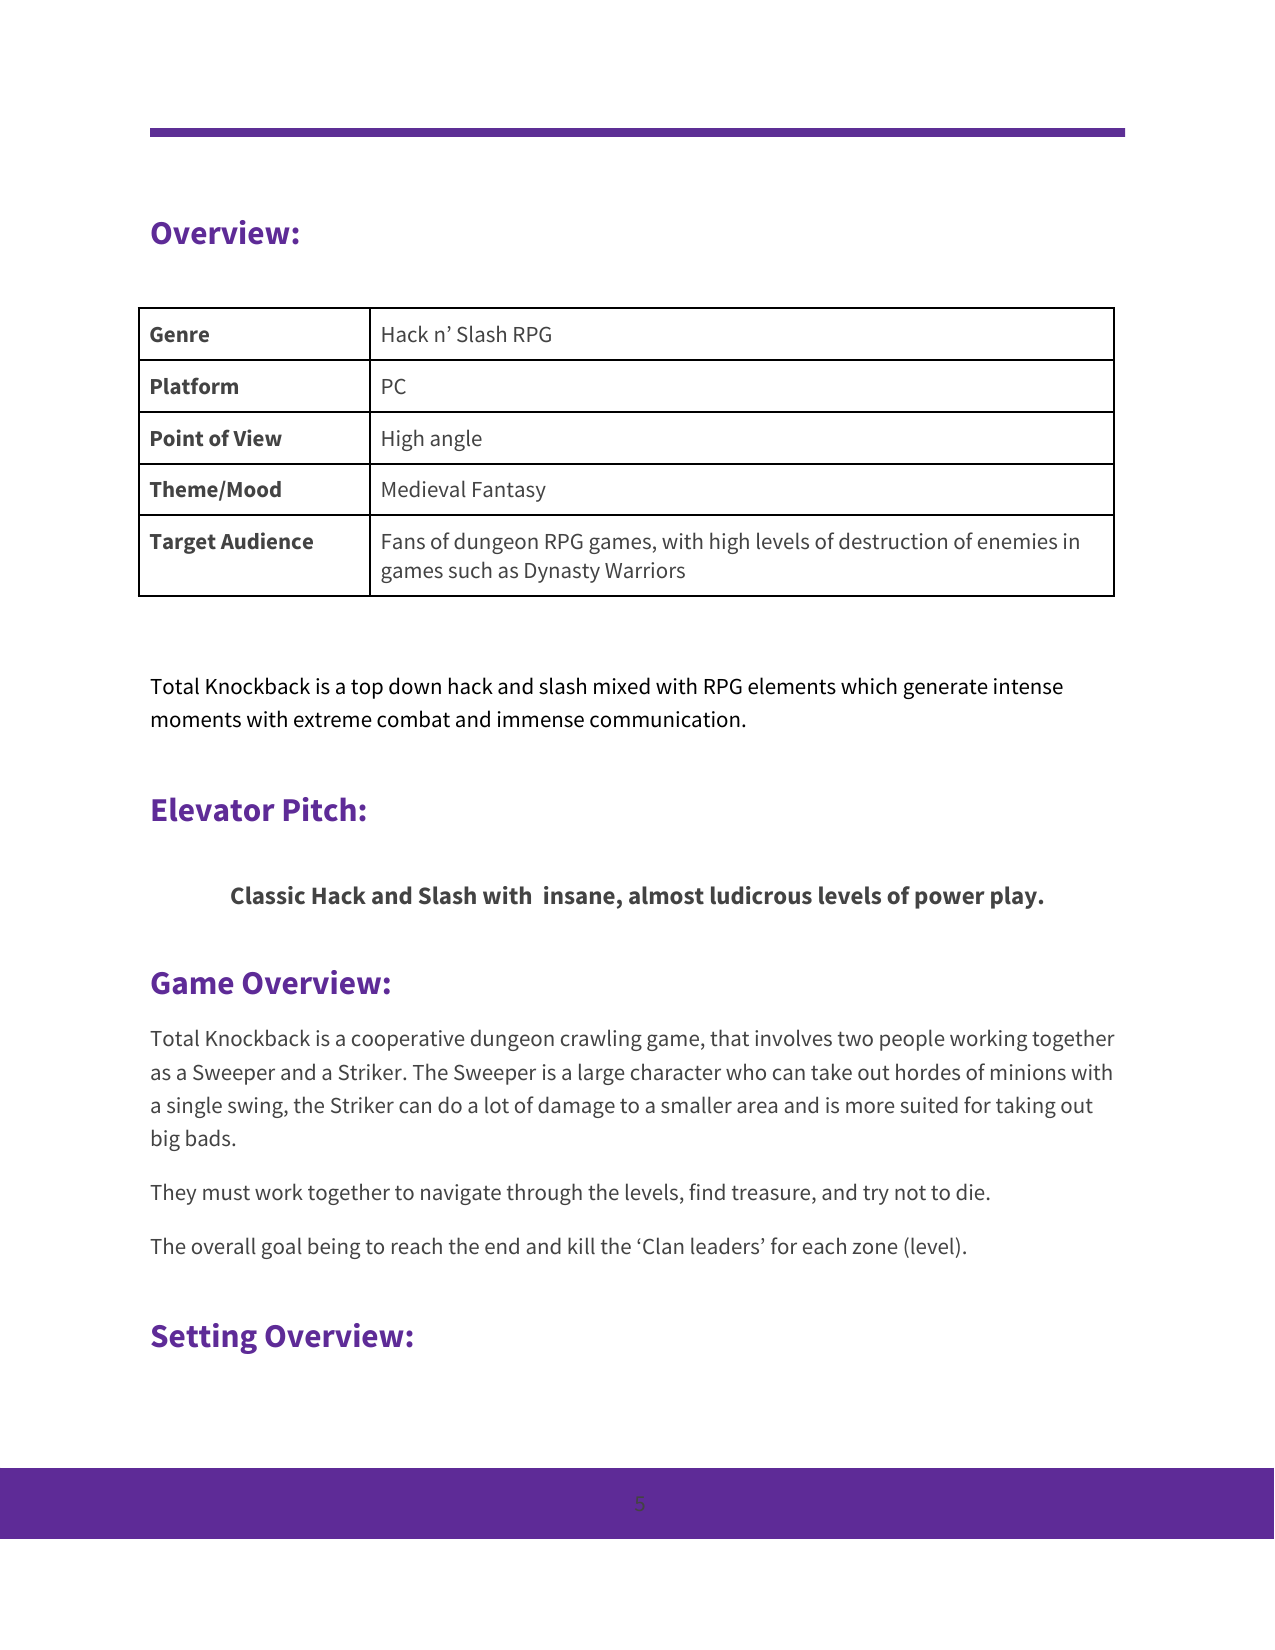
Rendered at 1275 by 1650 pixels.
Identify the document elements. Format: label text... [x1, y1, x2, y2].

table_cell Medieval Fantasy [371, 465, 1113, 514]
subtitle Classic Hack and Slash with insane, almost ludicrous levels of power play. [225, 880, 1125, 911]
table_header Genre [140, 309, 369, 359]
table_cell Platform [140, 361, 369, 411]
subtitle Setting Overview: [150, 1314, 1125, 1356]
table_header Hack n’ Slash RPG [371, 309, 1113, 359]
subtitle Game Overview: [150, 961, 1125, 1003]
table_cell High angle [371, 413, 1113, 463]
table_cell PC [371, 361, 1113, 411]
picture [150, 128, 1125, 137]
table_cell Point of View [140, 413, 369, 463]
subtitle Overview: [150, 211, 1125, 253]
table_cell Fans of dungeon RPG games, with high levels of destruction of enemies in games such as Dynasty Warriors [371, 516, 1113, 595]
text They must work together to navigate through the levels, find treasure, and try not to die. [150, 1177, 1125, 1206]
table_cell Target Audience [140, 516, 369, 595]
subtitle Elevator Pitch: [150, 788, 1125, 830]
table_cell Theme/Mood [140, 465, 369, 514]
text Total Knockback is a top down hack and slash mixed with RPG elements which generate intense moments with extreme combat and immense communication. [150, 672, 1125, 734]
text Total Knockback is a cooperative dungeon crawling game, that involves two people working together as a Sweeper and a Striker. The Sweeper is a large character who can take out hordes of minions with a single swing, the Striker can do a lot of damage to a smaller area and is more suited for taking out big bads. [150, 1024, 1125, 1152]
text The overall goal being to reach the end and kill the ‘Clan leaders’ for each zone (level). [150, 1231, 1125, 1260]
